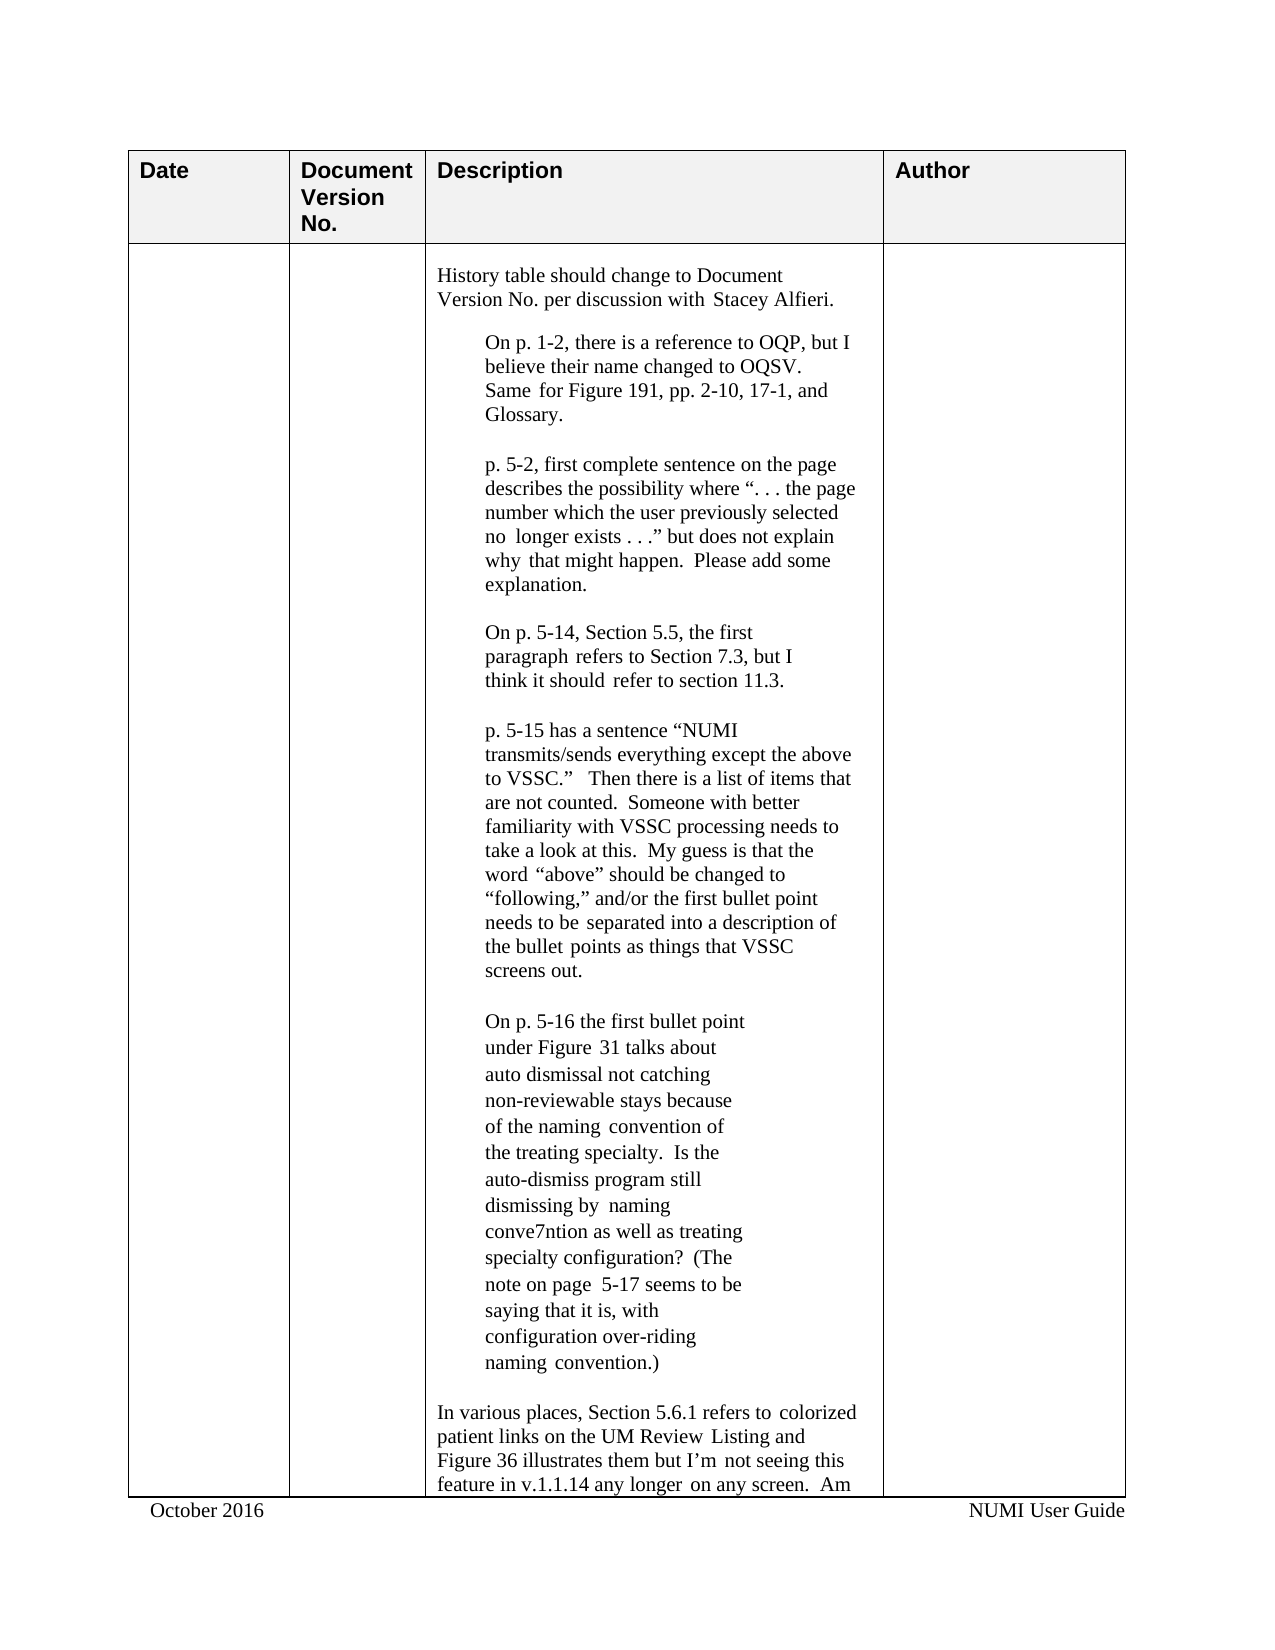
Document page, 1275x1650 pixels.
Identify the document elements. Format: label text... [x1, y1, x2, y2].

table_header Date [129, 151, 289, 243]
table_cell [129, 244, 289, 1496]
table_header Description [426, 151, 883, 243]
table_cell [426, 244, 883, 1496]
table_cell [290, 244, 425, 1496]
table_header Author [884, 151, 1125, 243]
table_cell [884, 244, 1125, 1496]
table_header Document Version No. [290, 151, 425, 243]
